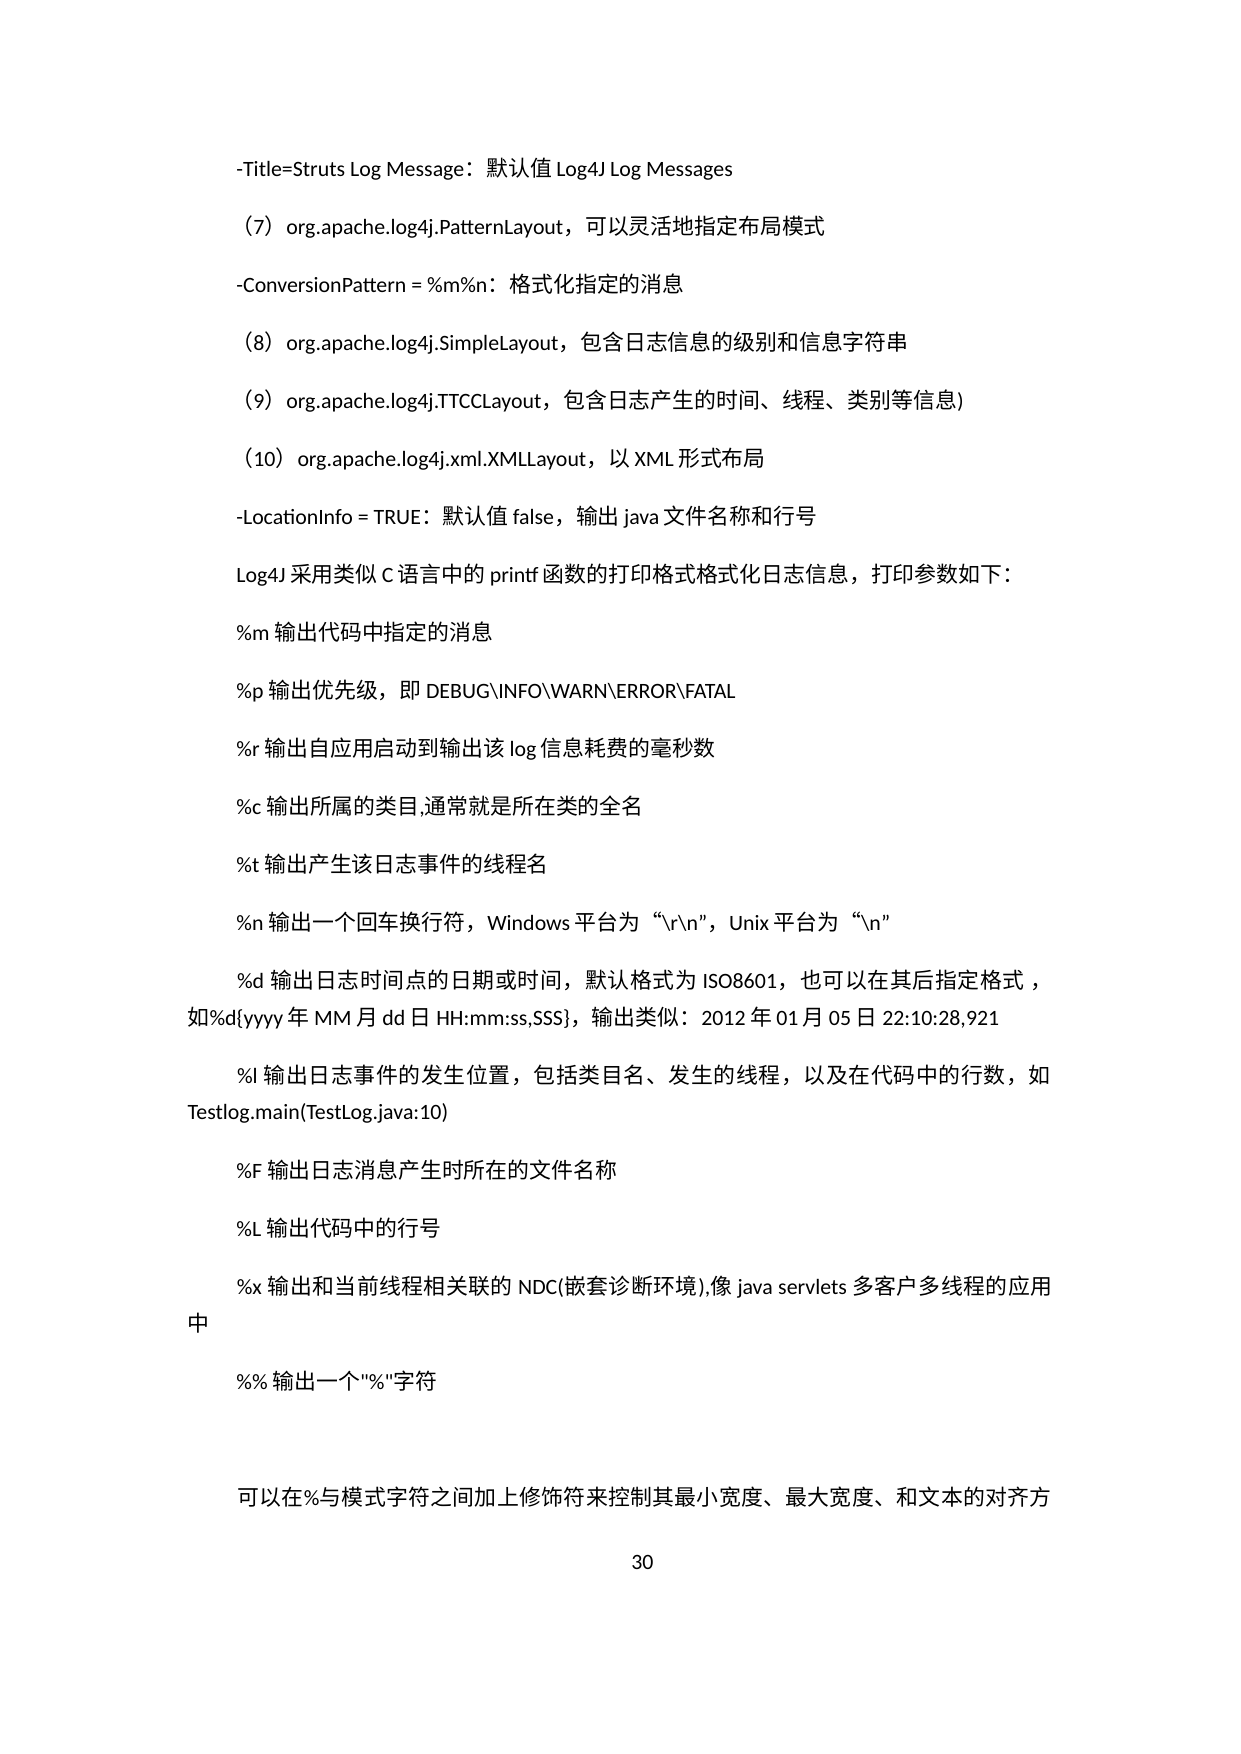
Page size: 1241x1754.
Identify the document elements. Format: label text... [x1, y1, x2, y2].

text %% 输出一个"%"字符 [187, 1364, 1053, 1396]
text %l 输出日志事件的发生位置，包括类目名、发生的线程，以及在代码中的行数，如Testlog.main(TestLog.java:10) [187, 1058, 1053, 1128]
text %r 输出自应用启动到输出该log信息耗费的毫秒数 [187, 730, 1053, 763]
text %L 输出代码中的行号 [187, 1210, 1053, 1243]
text -LocationInfo = TRUE：默认值false，输出java文件名称和行号 [187, 498, 1053, 531]
text （8）org.apache.log4j.SimpleLayout，包含日志信息的级别和信息字符串 [231, 324, 1053, 357]
text %F 输出日志消息产生时所在的文件名称 [187, 1152, 1053, 1185]
text %n 输出一个回车换行符，Windows平台为“\r\n”，Unix平台为“\n” [187, 904, 1053, 937]
text %c 输出所属的类目,通常就是所在类的全名 [187, 788, 1053, 821]
text （9）org.apache.log4j.TTCCLayout，包含日志产生的时间、线程、类别等信息) [231, 382, 1053, 415]
text -ConversionPattern = %m%n：格式化指定的消息 [187, 266, 1053, 299]
text %p 输出优先级，即DEBUG\INFO\WARN\ERROR\FATAL [187, 672, 1053, 705]
text -Title=Struts Log Message：默认值Log4J Log Messages [187, 150, 1053, 183]
text （7）org.apache.log4j.PatternLayout，可以灵活地指定布局模式 [231, 208, 1053, 241]
text %d 输出日志时间点的日期或时间，默认格式为ISO8601，也可以在其后指定格式 ， 如%d{yyyy年MM月dd日 HH:mm:ss,SSS}，输出类似：2012年01月05日 22:10:28,921 [187, 962, 1053, 1032]
text Log4J采用类似C语言中的printf函数的打印格式格式化日志信息，打印参数如下： [187, 556, 1053, 589]
text （10）org.apache.log4j.xml.XMLLayout，以XML形式布局 [231, 440, 1053, 473]
text %m 输出代码中指定的消息 [187, 614, 1053, 647]
text %t 输出产生该日志事件的线程名 [187, 846, 1053, 879]
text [187, 1479, 1053, 1512]
text %x 输出和当前线程相关联的NDC(嵌套诊断环境),像java servlets多客户多线程的应用中 [187, 1268, 1053, 1338]
